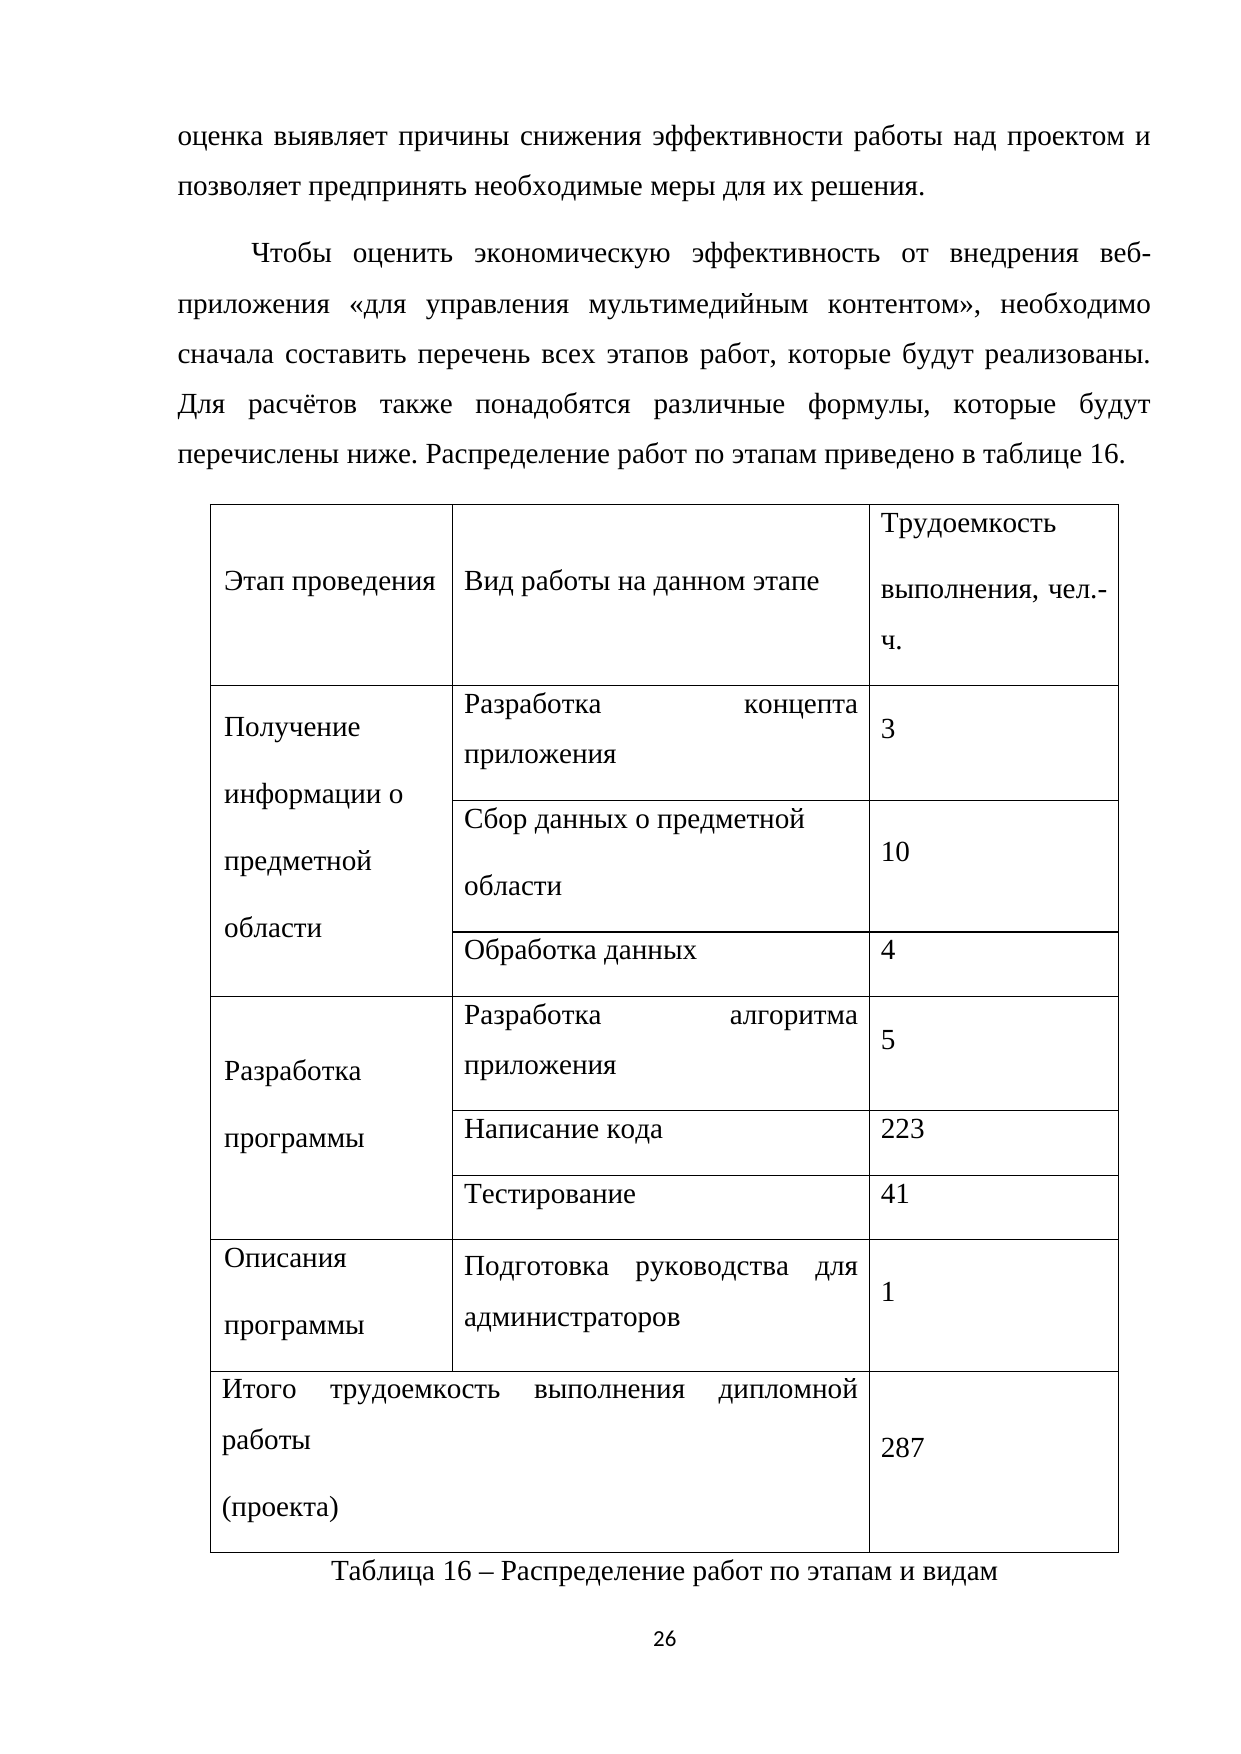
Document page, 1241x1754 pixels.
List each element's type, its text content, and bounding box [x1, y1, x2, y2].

table_cell 4 [870, 933, 1118, 996]
table_cell 287 [870, 1372, 1118, 1552]
table_cell Получение информации о предметной области [211, 686, 452, 996]
table_cell Написание кода [453, 1111, 869, 1175]
table_cell 41 [870, 1176, 1118, 1239]
table_cell 5 [870, 997, 1118, 1110]
table_cell Сбор данных о предметной области [453, 801, 869, 931]
table_header Этап проведения [211, 505, 452, 685]
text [177, 118, 1152, 202]
table_cell 223 [870, 1111, 1118, 1175]
table_header Вид работы на данном этапе [453, 505, 869, 685]
table_cell Тестирование [453, 1176, 869, 1239]
table_cell Подготовка руководства для администраторов [453, 1240, 869, 1371]
table_cell 10 [870, 801, 1118, 931]
table_header Трудоемкость выполнения, чел.-ч. [870, 505, 1118, 685]
table_cell Разработка программы [211, 997, 452, 1239]
table_cell 1 [870, 1240, 1118, 1371]
table_cell Описания программы [211, 1240, 452, 1371]
table_cell Разработка алгоритма приложения [453, 997, 869, 1110]
table_cell 3 [870, 686, 1118, 800]
table_cell Разработка концепта приложения [453, 686, 869, 800]
table_cell Итого трудоемкость выполнения дипломной работы (проекта) [211, 1372, 869, 1552]
text Таблица 16 – Распределение работ по этапам и видам [177, 1553, 1152, 1587]
text Чтобы оценить экономическую эффективность от внедрения веб-приложения «для управления мультимедийным контентом», необходимо сначала составить перечень всех этапов работ, которые будут реализованы. Для расчётов также понадобятся различные формулы, которые будут перечислены ниже. Распределение работ по этапам приведено в таблице 16. [177, 235, 1152, 470]
table_cell Обработка данных [453, 933, 869, 996]
